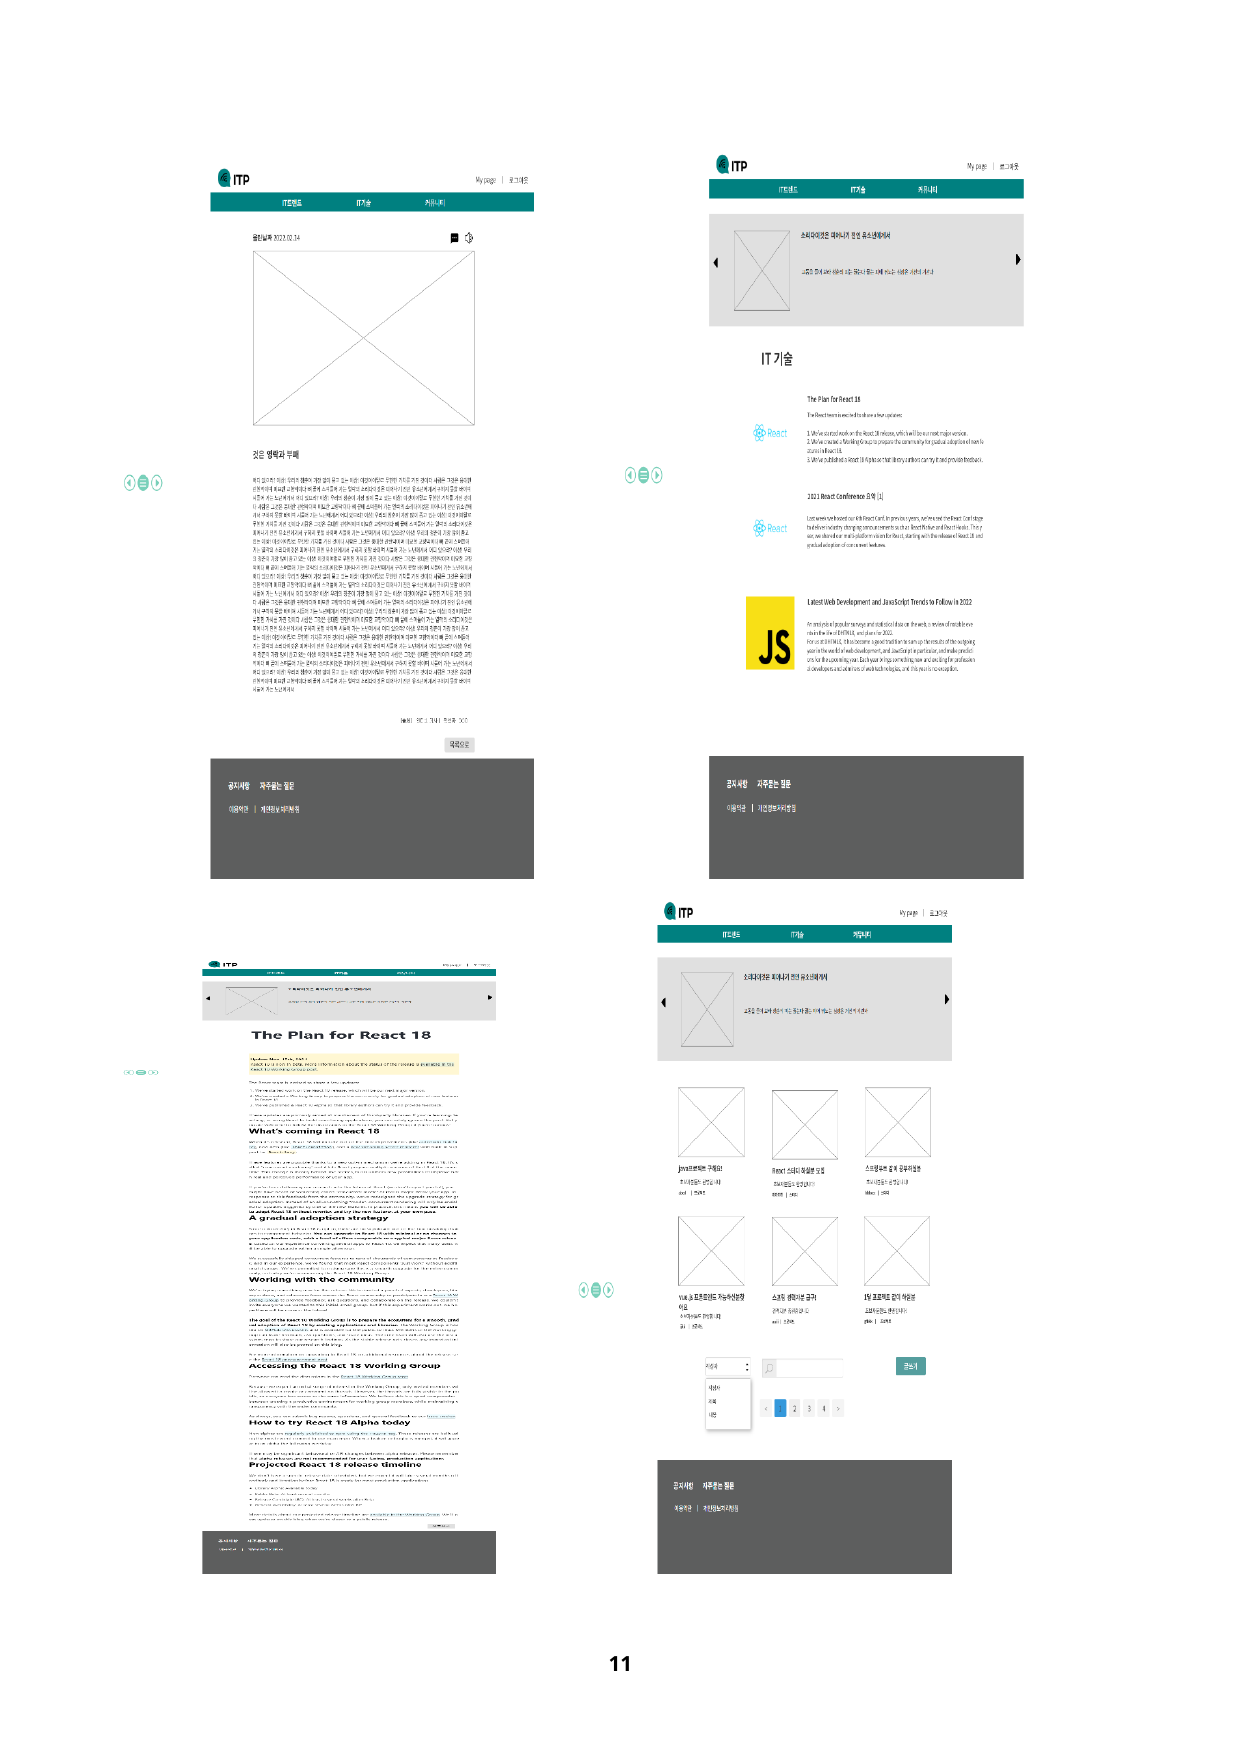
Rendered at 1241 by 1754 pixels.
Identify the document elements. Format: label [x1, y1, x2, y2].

picture [118, 895, 1031, 1574]
picture [118, 147, 1108, 879]
